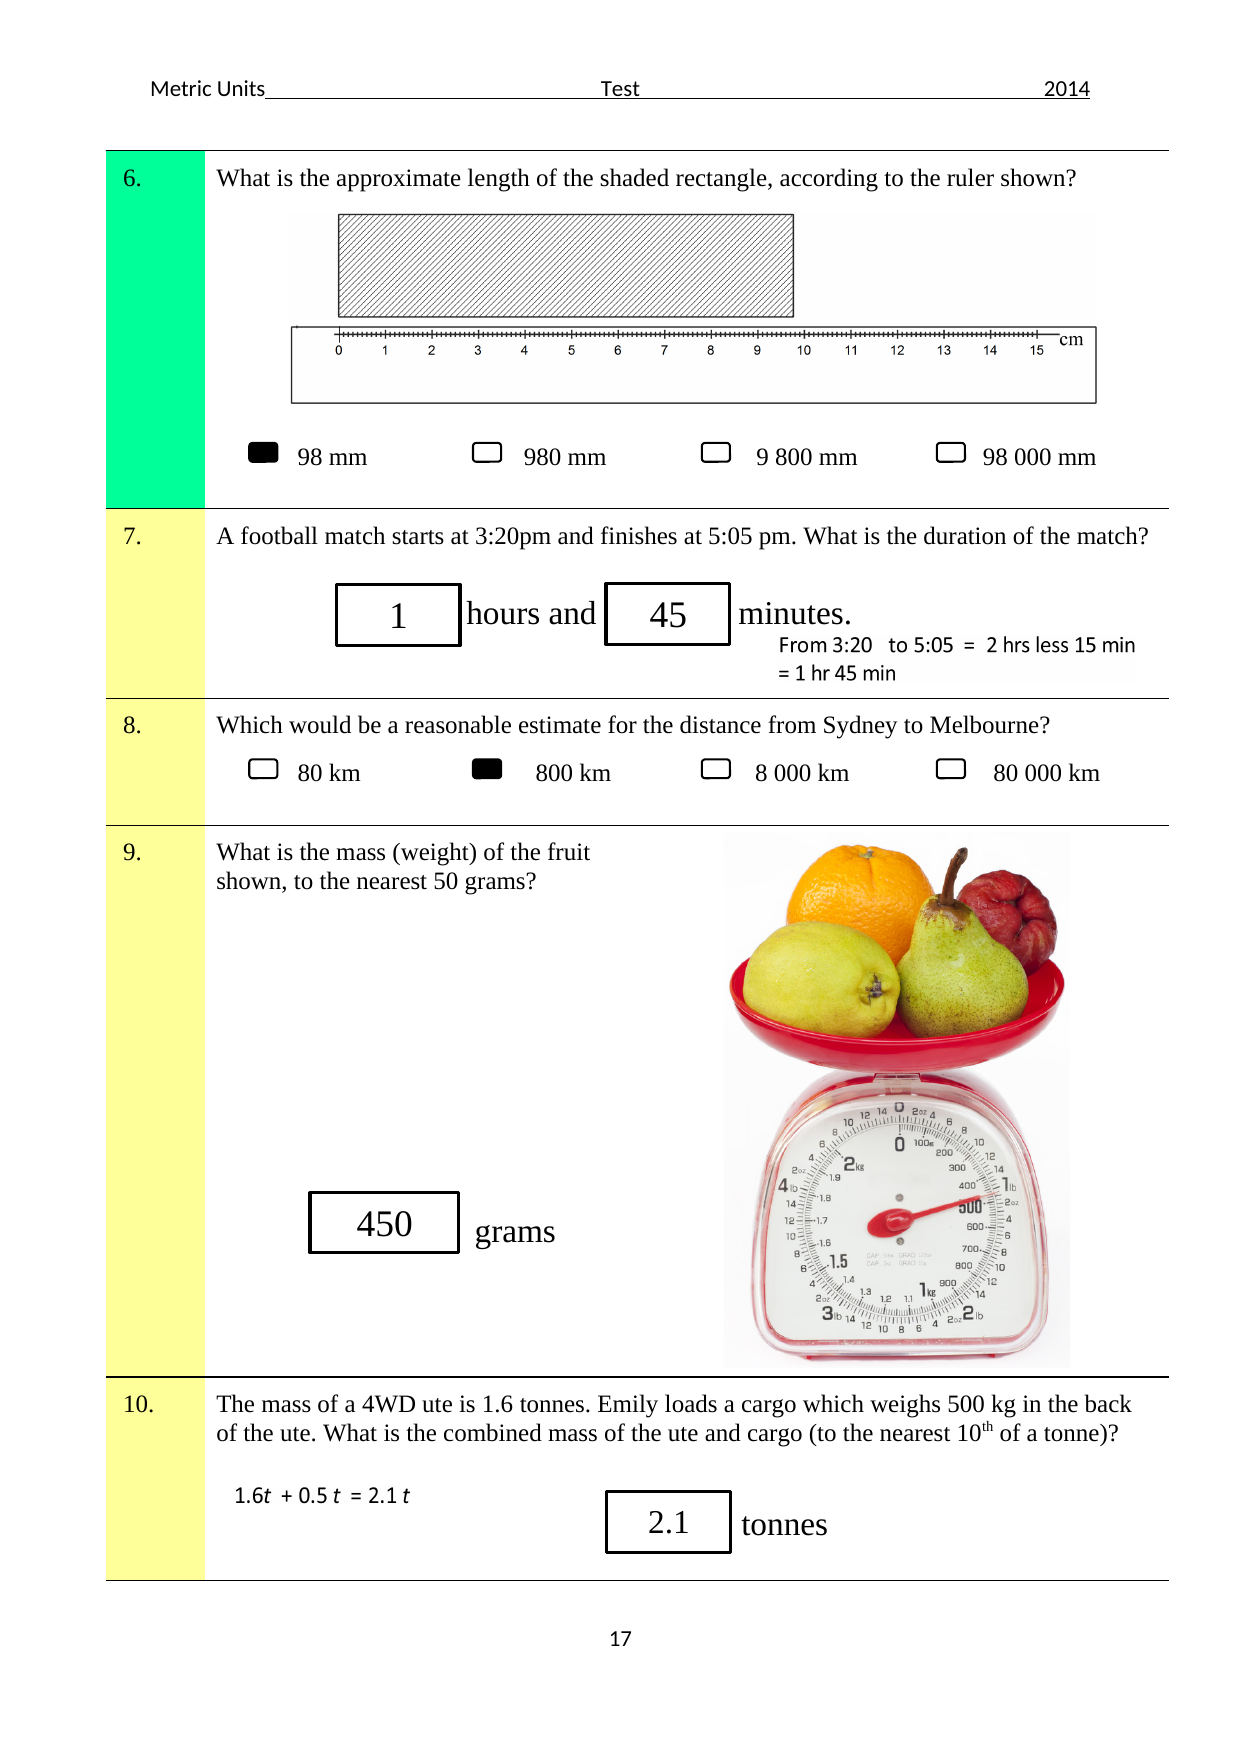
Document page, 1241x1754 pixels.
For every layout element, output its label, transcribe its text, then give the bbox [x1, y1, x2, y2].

picture [723, 832, 1071, 1368]
table_cell A football match starts at 3:20pm and finishes at 5:05 pm. What is the duration of the match? hours and minutes. [205, 509, 1169, 698]
picture [777, 635, 1136, 682]
picture [289, 212, 1098, 405]
table_cell What is the mass (weight) of the fruit shown, to the nearest 50 grams? grams [205, 826, 1169, 1376]
table_cell What is the approximate length of the shaded rectangle, according to the ruler shown? 98 mm 980 mm 9 800 mm 98 000 mm [205, 151, 1169, 508]
table_cell [106, 826, 205, 1376]
table_cell [106, 1378, 205, 1580]
picture [233, 1486, 411, 1505]
table_cell [106, 509, 205, 698]
table_cell [106, 699, 205, 825]
table_cell [106, 151, 205, 508]
table_cell Which would be a reasonable estimate for the distance from Sydney to Melbourne? 80 km 800 km 8 000 km 80 000 km [205, 699, 1169, 825]
table_cell The mass of a 4WD ute is 1.6 tonnes. Emily loads a cargo which weighs 500 kg in the back of the ute. What is the combined mass of the ute and cargo (to the nearest 10th of a tonne)? tonnes [205, 1378, 1169, 1580]
